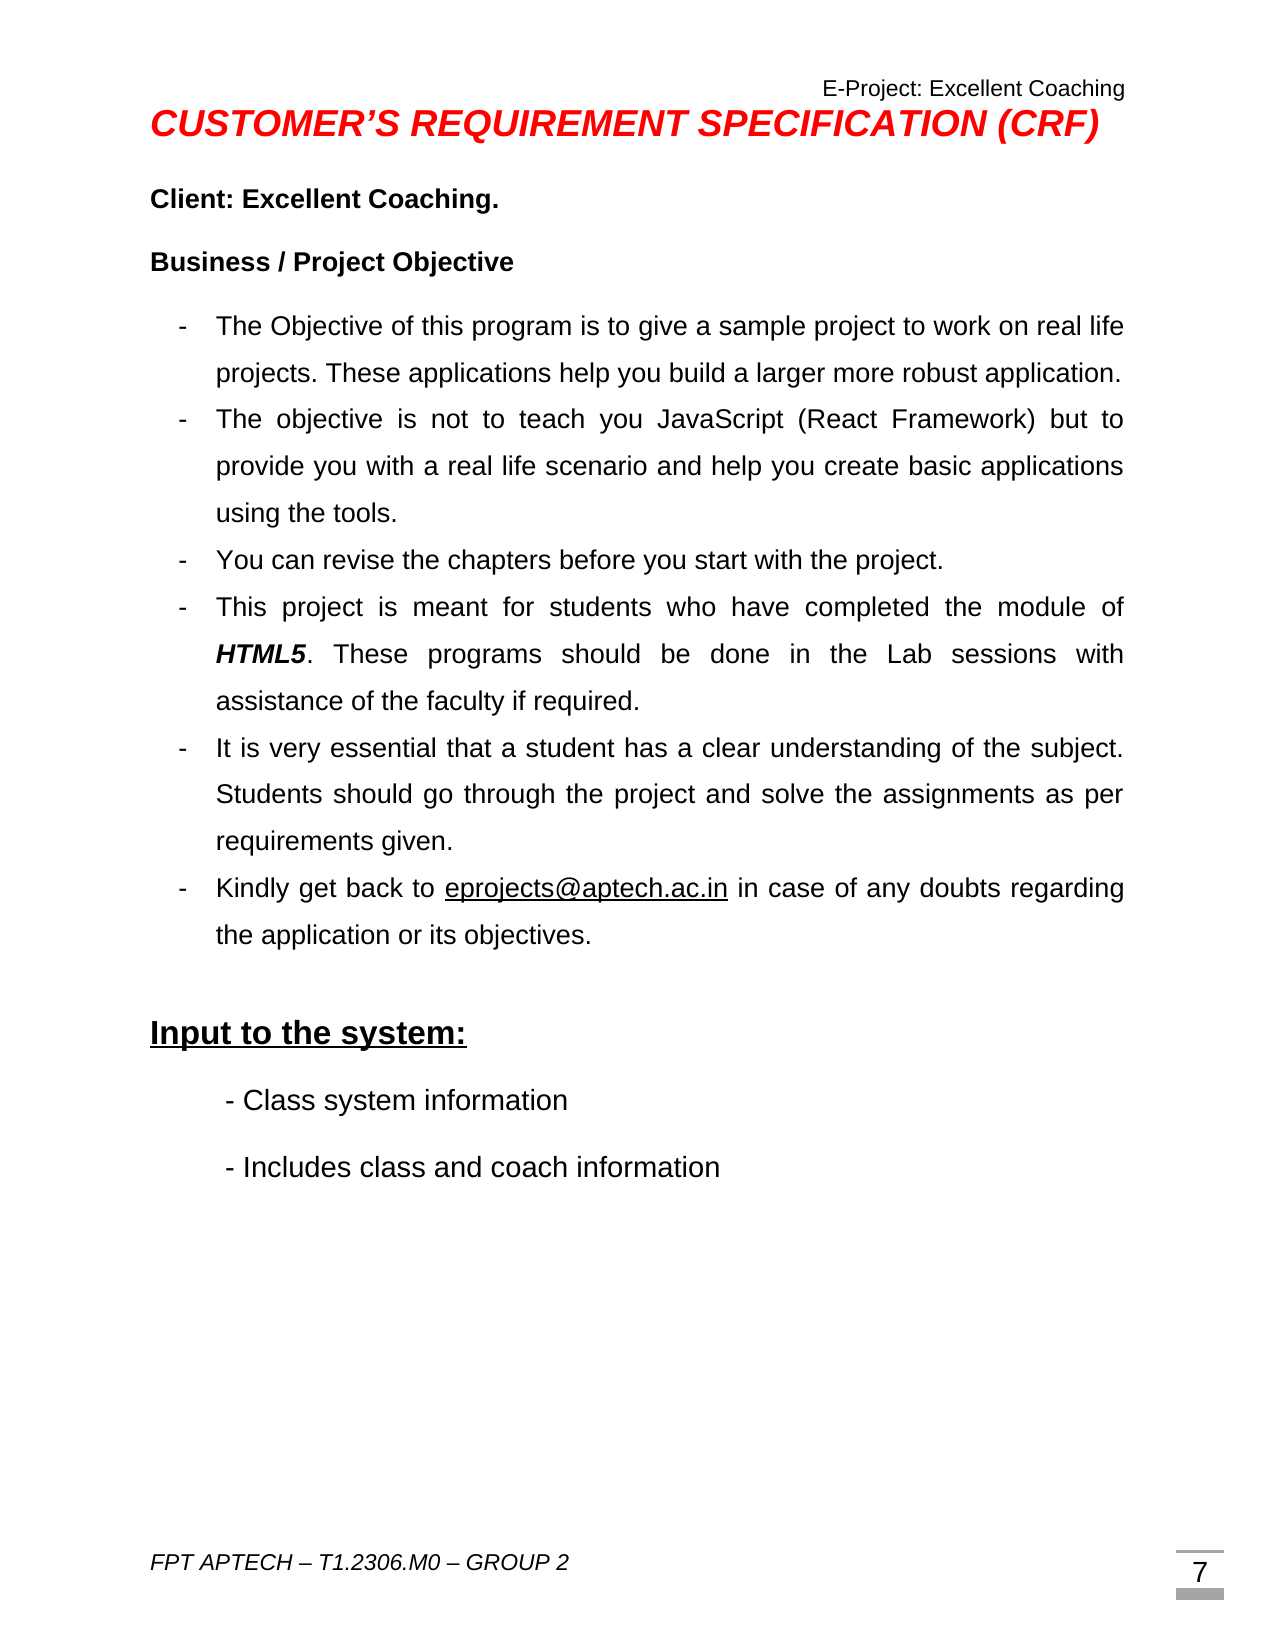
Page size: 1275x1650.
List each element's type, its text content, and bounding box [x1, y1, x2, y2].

text Business / Project Objective [150, 246, 1125, 277]
text CUSTOMER’S REQUIREMENT SPECIFICATION (CRF) [150, 101, 1125, 144]
text - Class system information [150, 1083, 1125, 1116]
text Input to the system: [150, 1013, 1125, 1051]
list Kindly get back to eprojects@aptech.ac.in in case of any doubts regarding the application or its objectives. [178, 872, 1125, 950]
text - Includes class and coach information [150, 1150, 1125, 1183]
list It is very essential that a student has a clear understanding of the subject. Students should go through the project and solve the assignments as per requirements given. [178, 732, 1125, 857]
list The Objective of this program is to give a sample project to work on real life projects. These applications help you build a larger more robust application. [178, 310, 1125, 388]
list This project is meant for students who have completed the module of HTML5. These programs should be done in the Lab sessions with assistance of the faculty if required. [178, 591, 1125, 716]
list The objective is not to teach you JavaScript (React Framework) but to provide you with a real life scenario and help you create basic applications using the tools. [178, 403, 1125, 528]
list You can revise the chapters before you start with the project. [178, 544, 1125, 575]
text Client: Excellent Coaching. [150, 183, 1125, 214]
